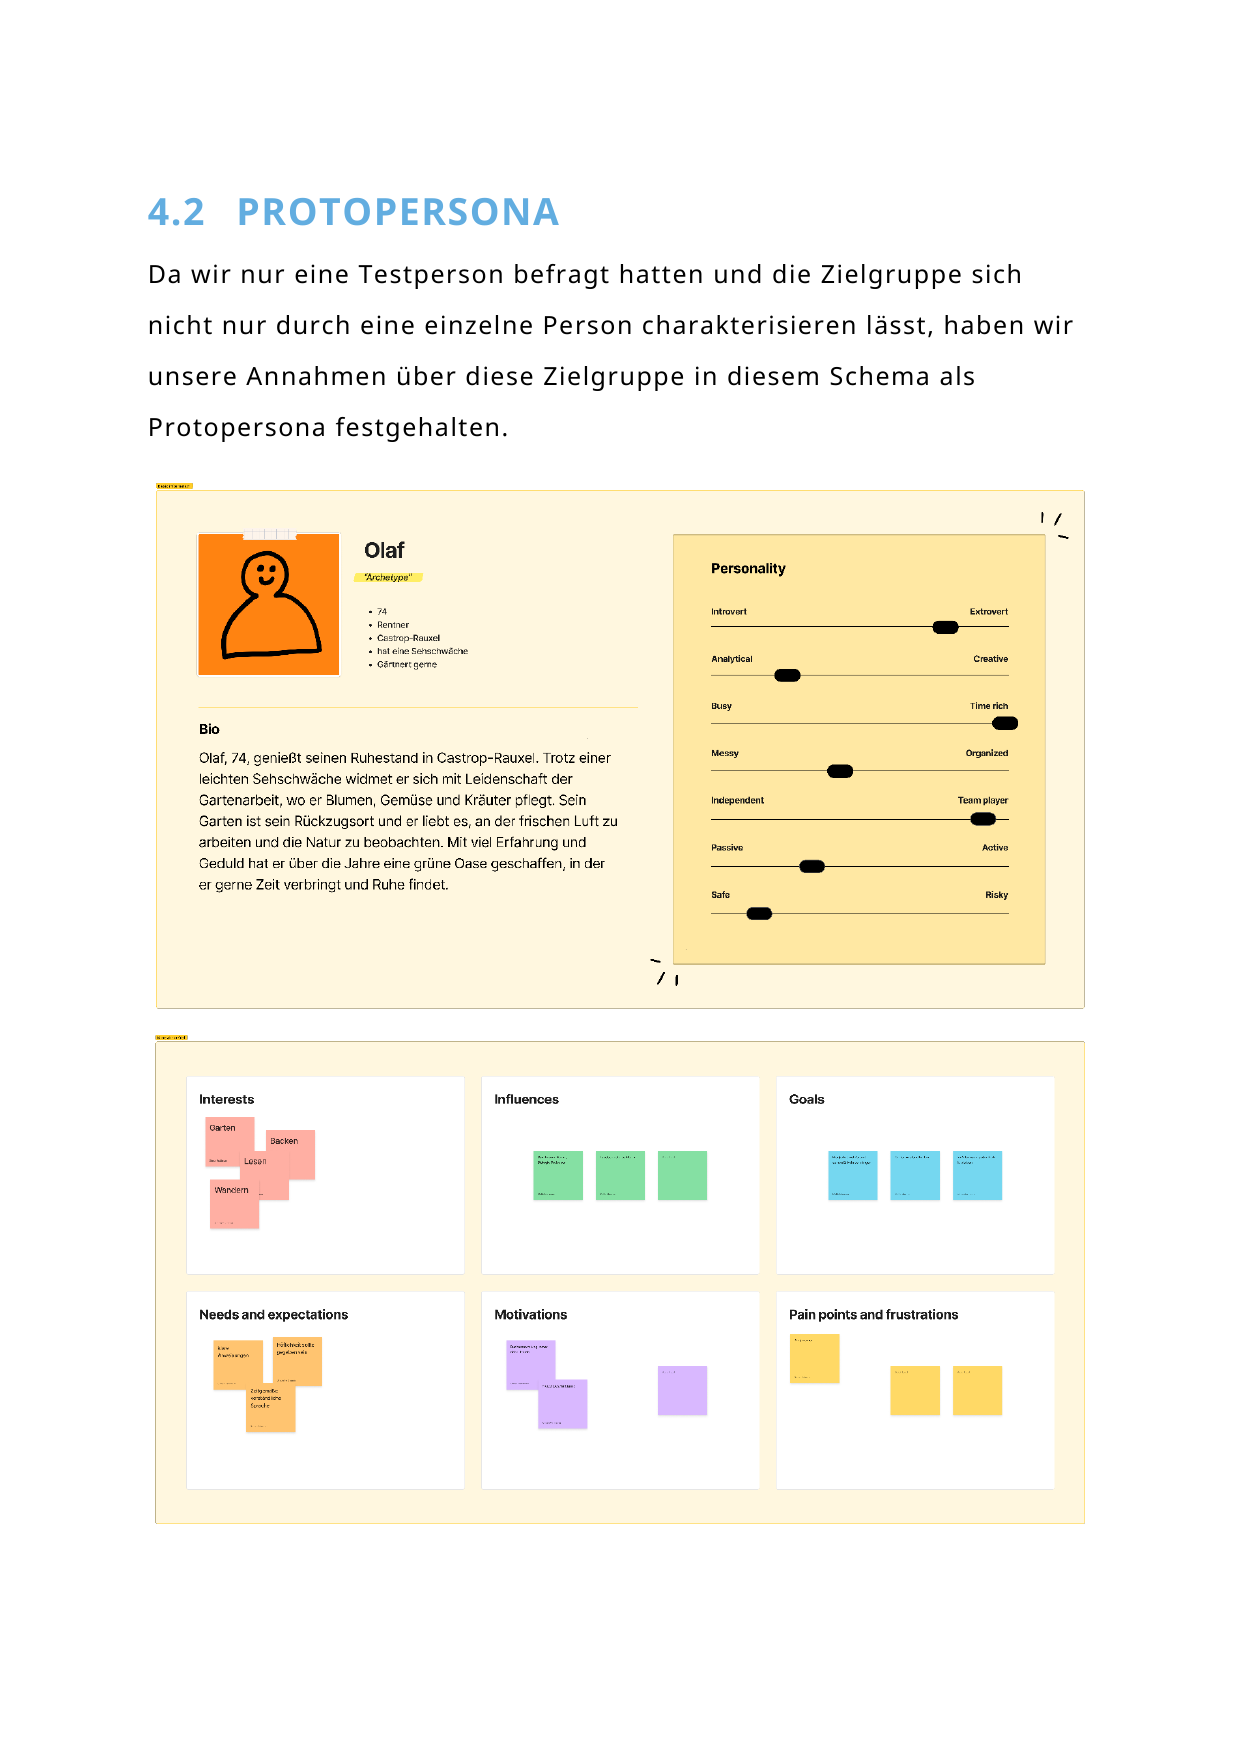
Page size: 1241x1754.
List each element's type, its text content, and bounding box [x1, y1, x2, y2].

text Da wir nur eine Testperson befragt hatten und die Zielgruppe sich nicht nur durch eine einzelne Person charakterisieren lässt, haben wir unsere Annahmen über diese Zielgruppe in diesem Schema als Protopersona festgehalten. [148, 257, 1093, 444]
picture [147, 482, 1093, 1017]
text Protopersona [148, 185, 1093, 236]
picture [147, 1033, 1093, 1532]
